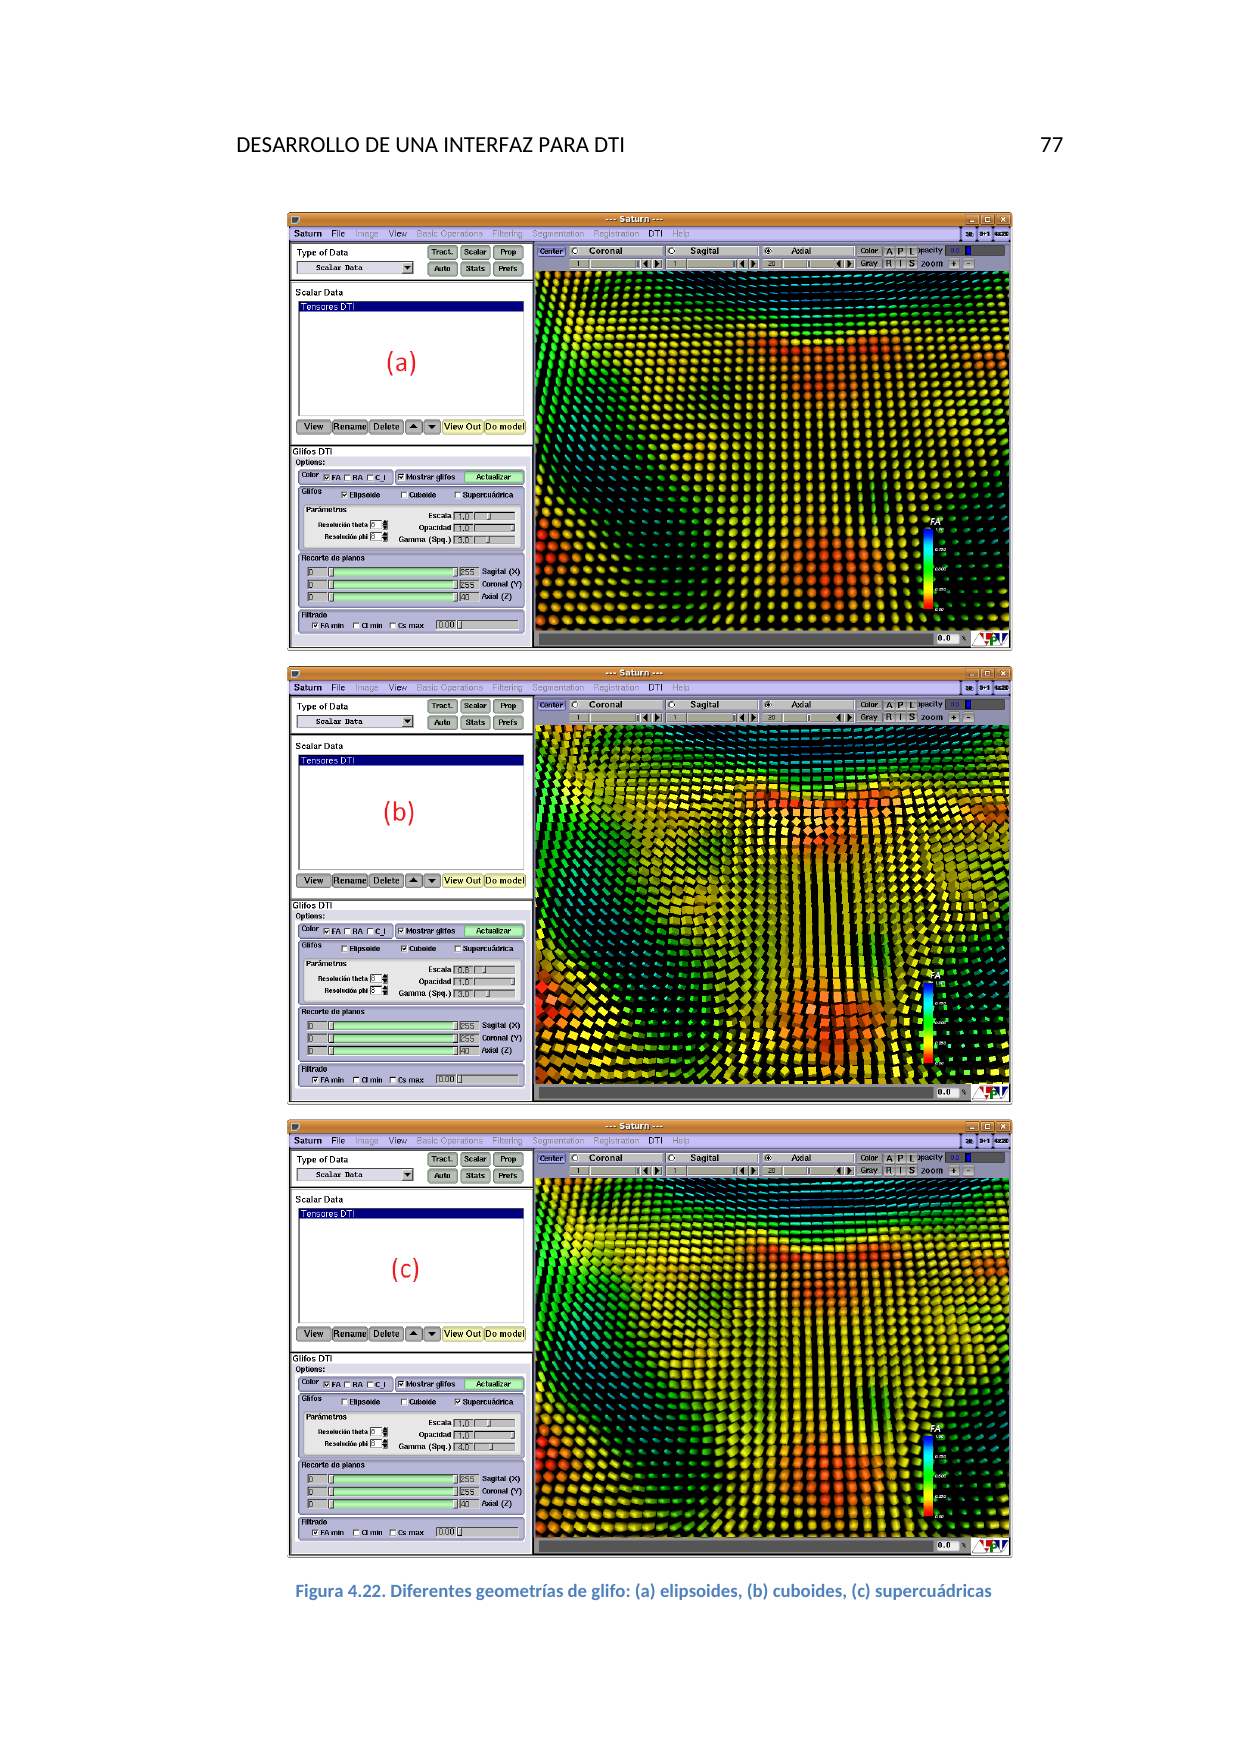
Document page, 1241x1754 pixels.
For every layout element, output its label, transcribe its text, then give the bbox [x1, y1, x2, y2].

picture [287, 212, 1013, 1558]
